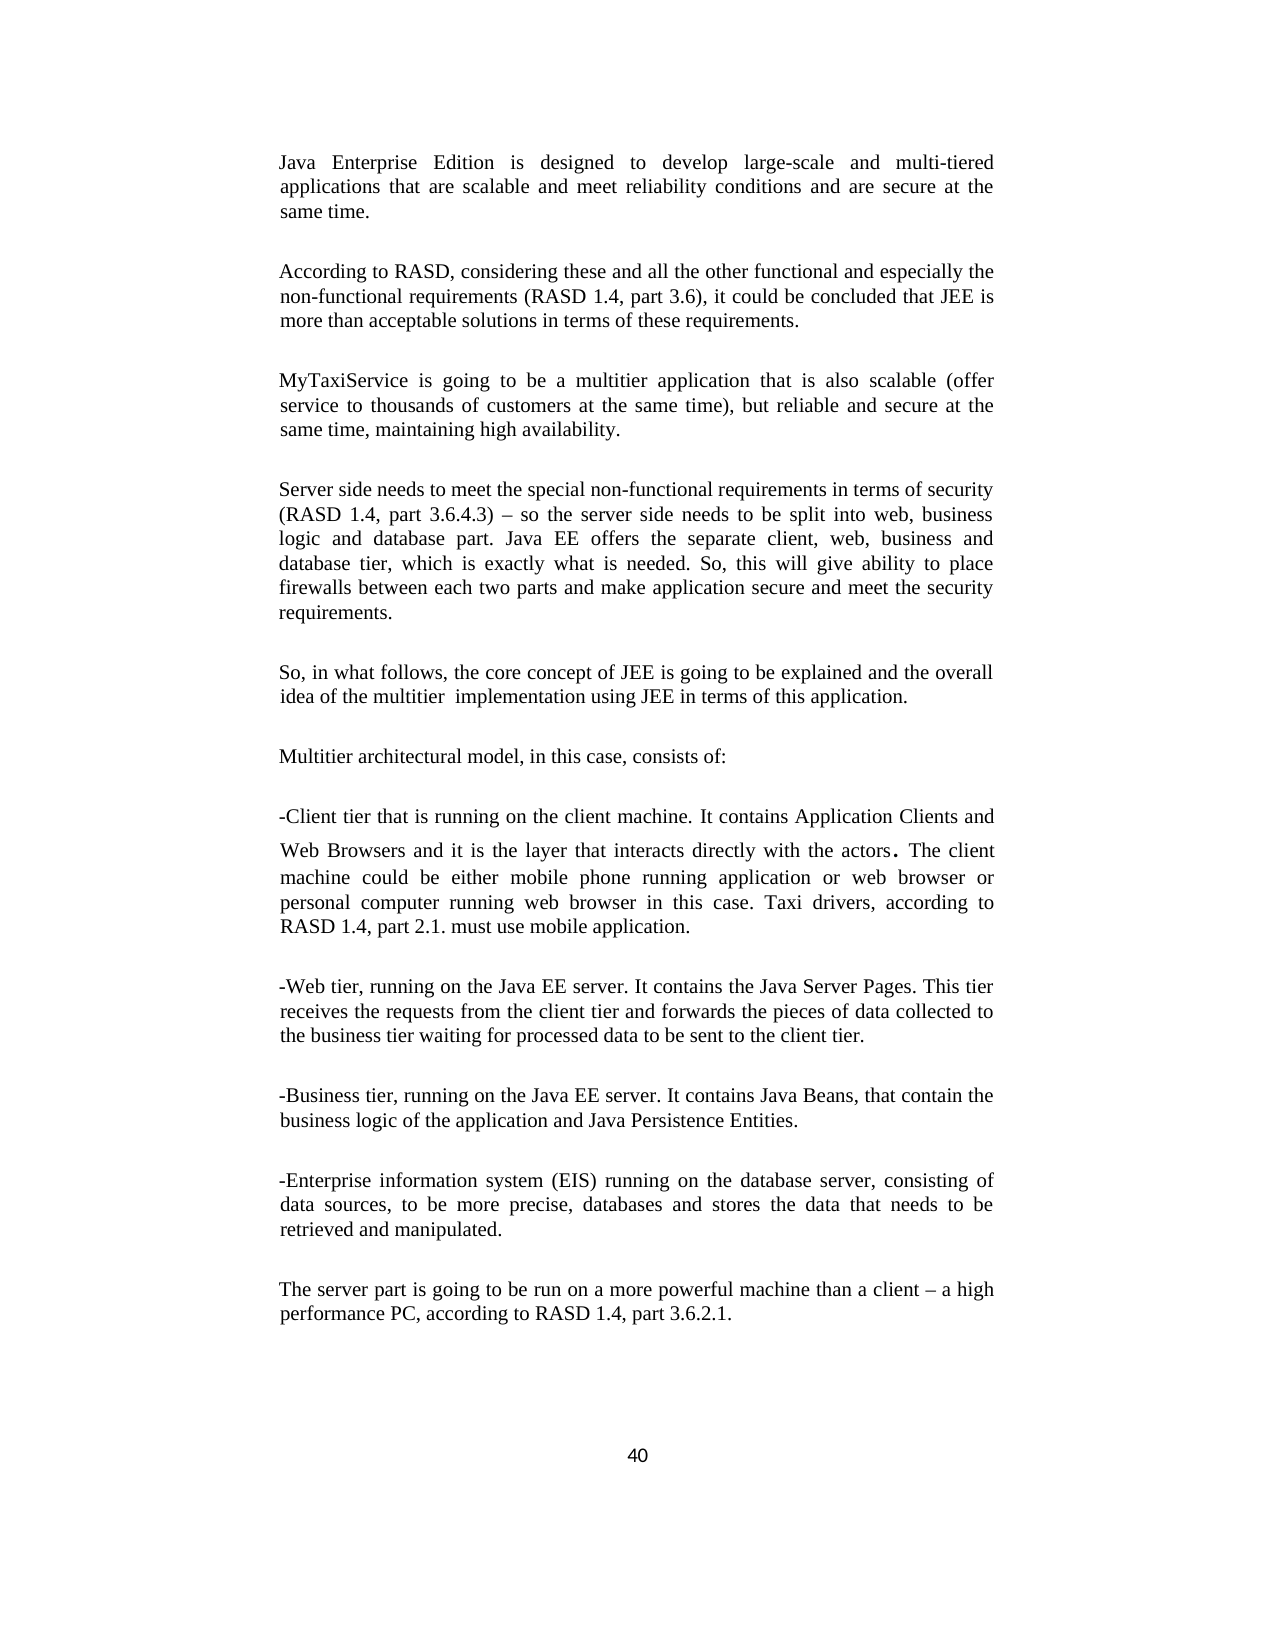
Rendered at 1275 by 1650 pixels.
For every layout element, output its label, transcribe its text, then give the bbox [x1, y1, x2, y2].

text Server side needs to meet the special non-functional requirements in terms of security (RASD 1.4, part 3.6.4.3) – so the server side needs to be split into web, business logic and database part. Java EE offers the separate client, web, business and database tier, which is exactly what is needed. So, this will give ability to place firewalls between each two parts and make application secure and meet the security requirements. [279, 477, 995, 624]
text -Enterprise information system (EIS) running on the database server, consisting of data sources, to be more precise, databases and stores the data that needs to be retrieved and manipulated. [279, 1168, 995, 1241]
text -Business tier, running on the Java EE server. It contains Java Beans, that contain the business logic of the application and Java Persistence Entities. [279, 1083, 995, 1132]
text According to RASD, considering these and all the other functional and especially the non-functional requirements (RASD 1.4, part 3.6), it could be concluded that JEE is more than acceptable solutions in terms of these requirements. [279, 259, 995, 332]
text -Client tier that is running on the client machine. It contains Application Clients and Web Browsers and it is the layer that interacts directly with the actors. The client machine could be either mobile phone running application or web browser or personal computer running web browser in this case. Taxi drivers, according to RASD 1.4, part 2.1. must use mobile application. [279, 804, 995, 938]
text So, in what follows, the core concept of JEE is going to be explained and the overall idea of the multitier implementation using JEE in terms of this application. [279, 660, 995, 708]
text Java Enterprise Edition is designed to develop large-scale and multi-tiered applications that are scalable and meet reliability conditions and are secure at the same time. [279, 150, 995, 223]
text Multitier architectural model, in this case, consists of: [279, 744, 995, 768]
text MyTaxiService is going to be a multitier application that is also scalable (offer service to thousands of customers at the same time), but reliable and secure at the same time, maintaining high availability. [279, 368, 995, 441]
text -Web tier, running on the Java EE server. It contains the Java Server Pages. This tier receives the requests from the client tier and forwards the pieces of data collected to the business tier waiting for processed data to be sent to the client tier. [279, 974, 995, 1047]
text The server part is going to be run on a more powerful machine than a client – a high performance PC, according to RASD 1.4, part 3.6.2.1. [279, 1277, 995, 1325]
